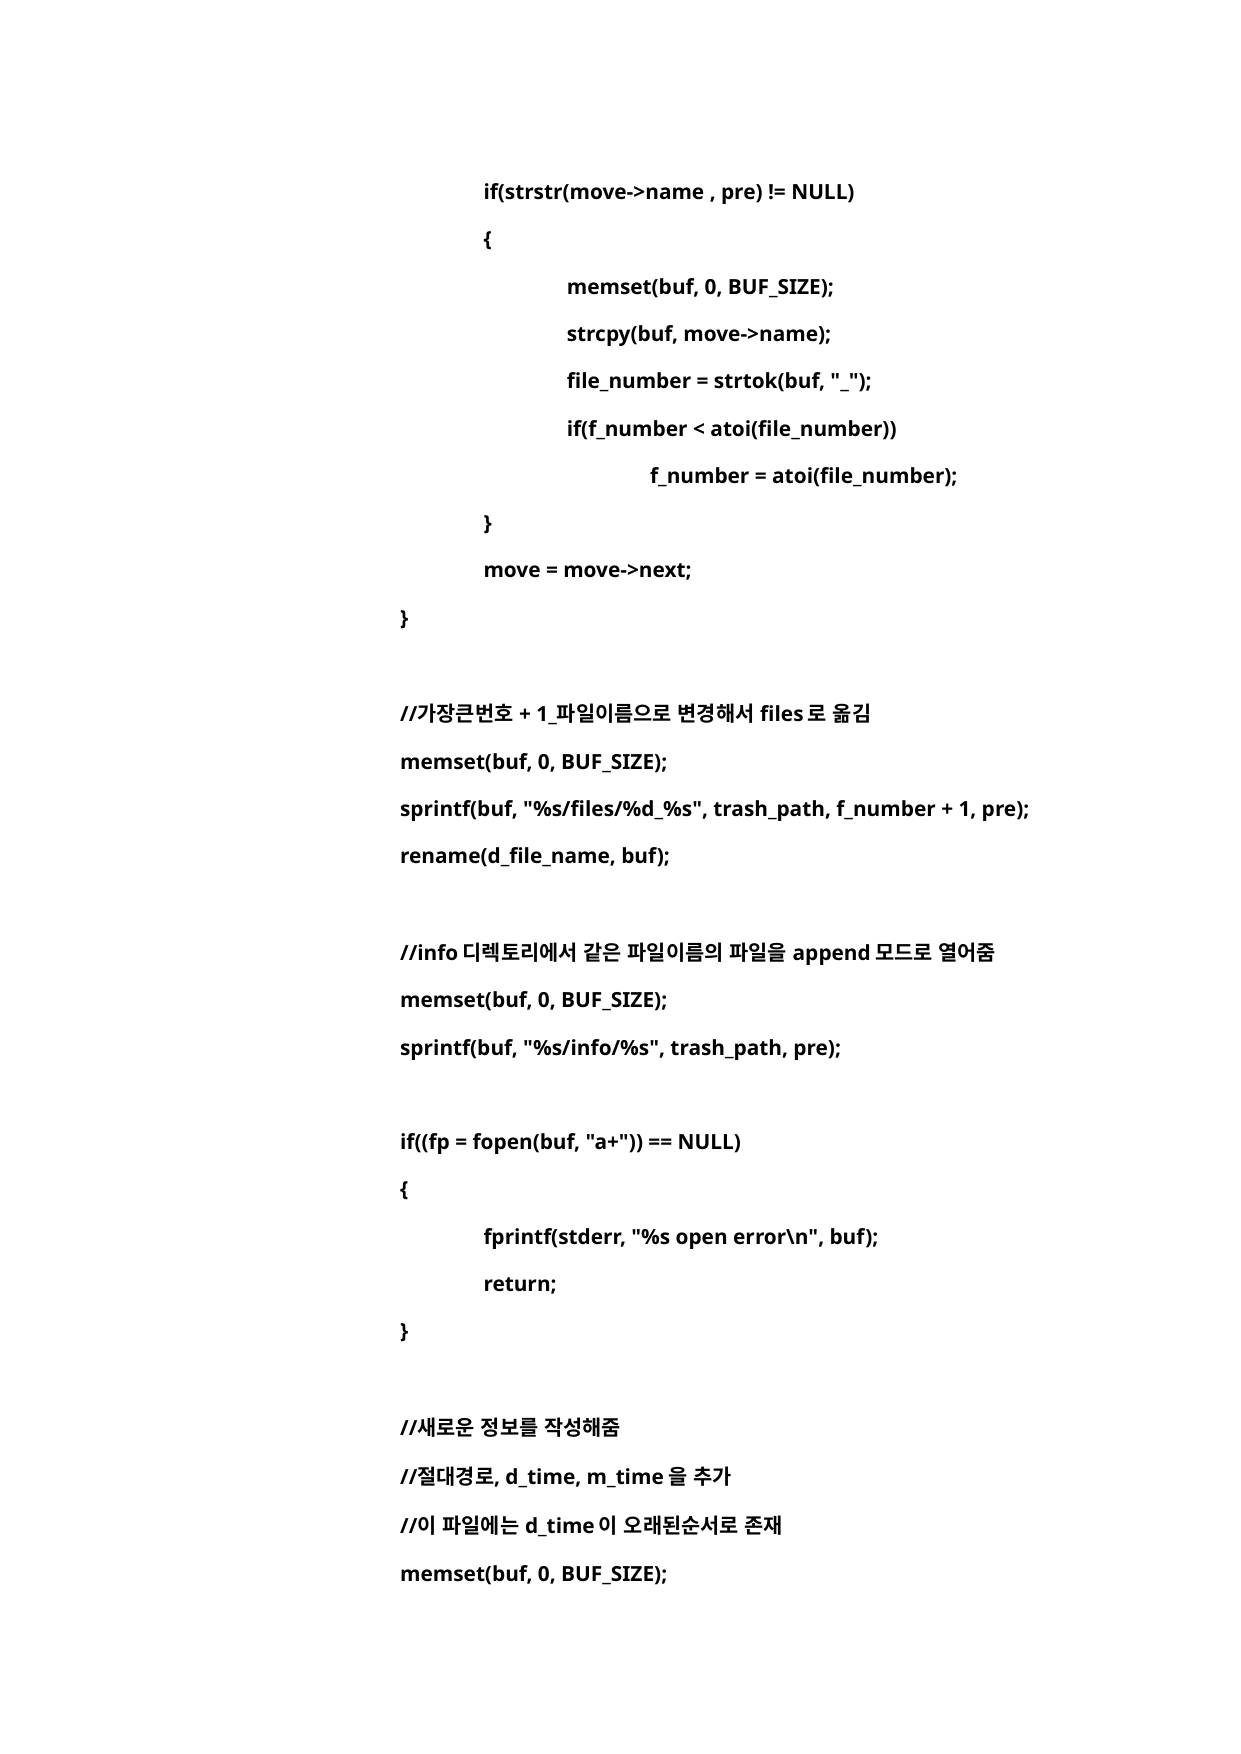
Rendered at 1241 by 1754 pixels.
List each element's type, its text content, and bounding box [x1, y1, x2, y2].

text sprintf(buf, "%s/info/%s", trash_path, pre); [150, 1033, 1090, 1061]
text //가장큰번호 + 1_파일이름으로 변경해서 files로 옮김 [150, 697, 1090, 728]
text file_number = strtok(buf, "_"); [150, 366, 1090, 395]
text memset(buf, 0, BUF_SIZE); [150, 1559, 1090, 1587]
text memset(buf, 0, BUF_SIZE); [150, 747, 1090, 775]
text //새로운 정보를 작성해줌 [150, 1411, 1090, 1441]
text } [150, 1316, 1090, 1345]
text memset(buf, 0, BUF_SIZE); [150, 985, 1090, 1014]
text //절대경로, d_time, m_time을 추가 [150, 1460, 1090, 1491]
text } [150, 508, 1090, 537]
text //이 파일에는 d_time이 오래된순서로 존재 [150, 1510, 1090, 1540]
text if((fp = fopen(buf, "a+")) == NULL) [150, 1127, 1090, 1156]
text move = move->next; [150, 556, 1090, 584]
text rename(d_file_name, buf); [150, 841, 1090, 870]
text f_number = atoi(file_number); [150, 461, 1090, 489]
text if(f_number < atoi(file_number)) [150, 414, 1090, 442]
text //info디렉토리에서 같은 파일이름의 파일을 append모드로 열어줌 [150, 936, 1090, 966]
text sprintf(buf, "%s/files/%d_%s", trash_path, f_number + 1, pre); [150, 794, 1090, 822]
text strcpy(buf, move->name); [150, 319, 1090, 347]
text return; [150, 1269, 1090, 1297]
text fprintf(stderr, "%s open error\n", buf); [150, 1222, 1090, 1250]
text memset(buf, 0, BUF_SIZE); [150, 272, 1090, 300]
text { [150, 224, 1090, 253]
text { [150, 1174, 1090, 1203]
text if(strstr(move->name , pre) != NULL) [150, 177, 1090, 206]
text } [150, 603, 1090, 631]
